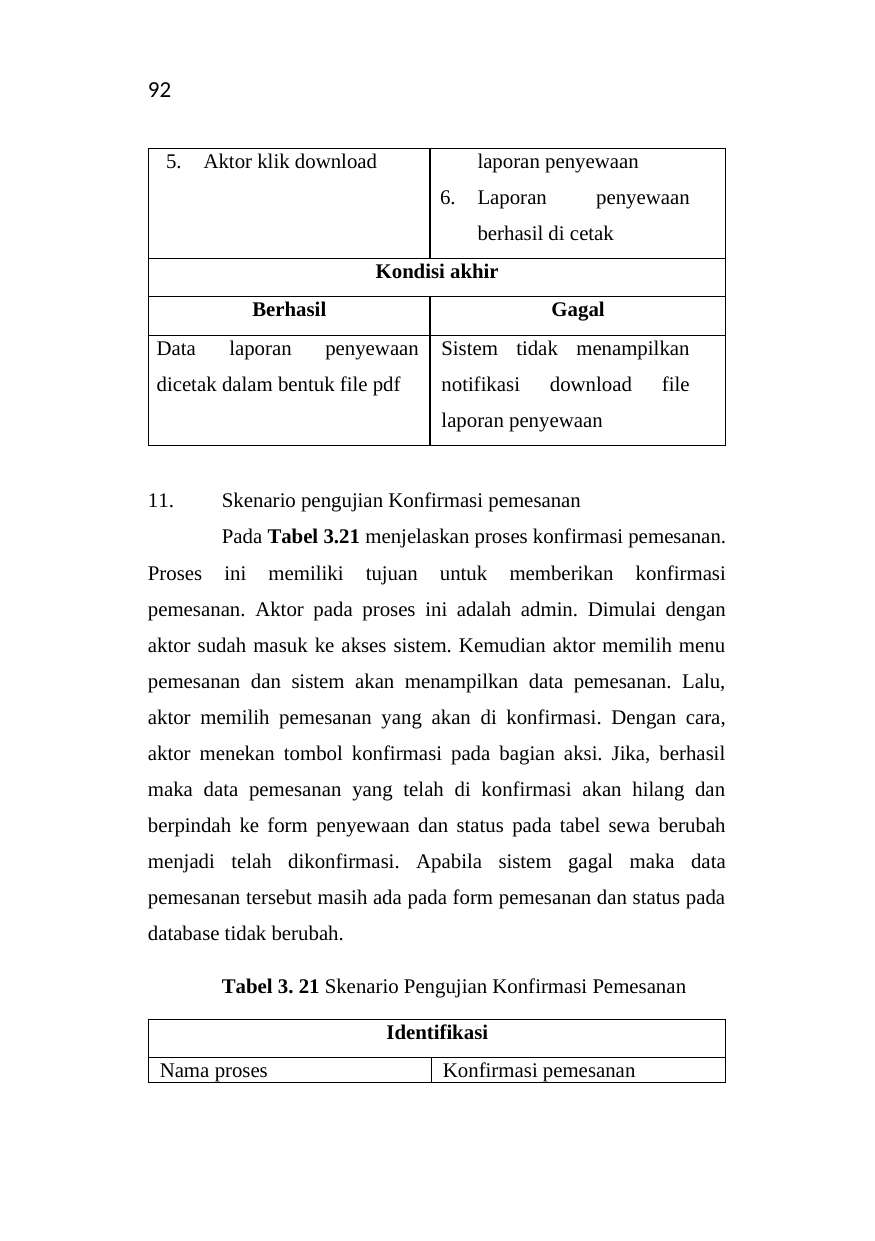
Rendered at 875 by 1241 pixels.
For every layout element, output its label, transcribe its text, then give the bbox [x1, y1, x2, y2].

table_header Identifikasi [149, 1020, 725, 1057]
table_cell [431, 149, 725, 258]
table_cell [149, 149, 429, 258]
table_cell Kondisi akhir [149, 259, 725, 296]
table_cell Nama proses [149, 1058, 431, 1082]
table_cell Sistem tidak menampilkan notifikasi download file laporan penyewaan [431, 336, 725, 445]
table_cell Gagal [431, 297, 725, 334]
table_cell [432, 1058, 725, 1082]
table_cell Data laporan penyewaan dicetak dalam bentuk file pdf [149, 336, 429, 445]
text Tabel 3. 21 Skenario Pengujian Konfirmasi Pemesanan [222, 974, 726, 998]
list Pada Tabel 3.21 menjelaskan proses konfirmasi pemesanan. Proses ini memiliki tujuan untuk memberikan konfirmasi pemesanan. Aktor pada proses ini adalah admin. Dimulai dengan aktor sudah masuk ke akses sistem. Kemudian aktor memilih menu pemesanan dan sistem akan menampilkan data pemesanan. Lalu, aktor memilih pemesanan yang akan di konfirmasi. Dengan cara, aktor menekan tombol konfirmasi pada bagian aksi. Jika, berhasil maka data pemesanan yang telah di konfirmasi akan hilang dan berpindah ke form penyewaan dan status pada tabel sewa berubah menjadi telah dikonfirmasi. Apabila sistem gagal maka data pemesanan tersebut masih ada pada form pemesanan dan status pada database tidak berubah. [148, 524, 726, 945]
list Skenario pengujian Konfirmasi pemesanan [148, 488, 726, 512]
table_cell Berhasil [149, 297, 429, 334]
